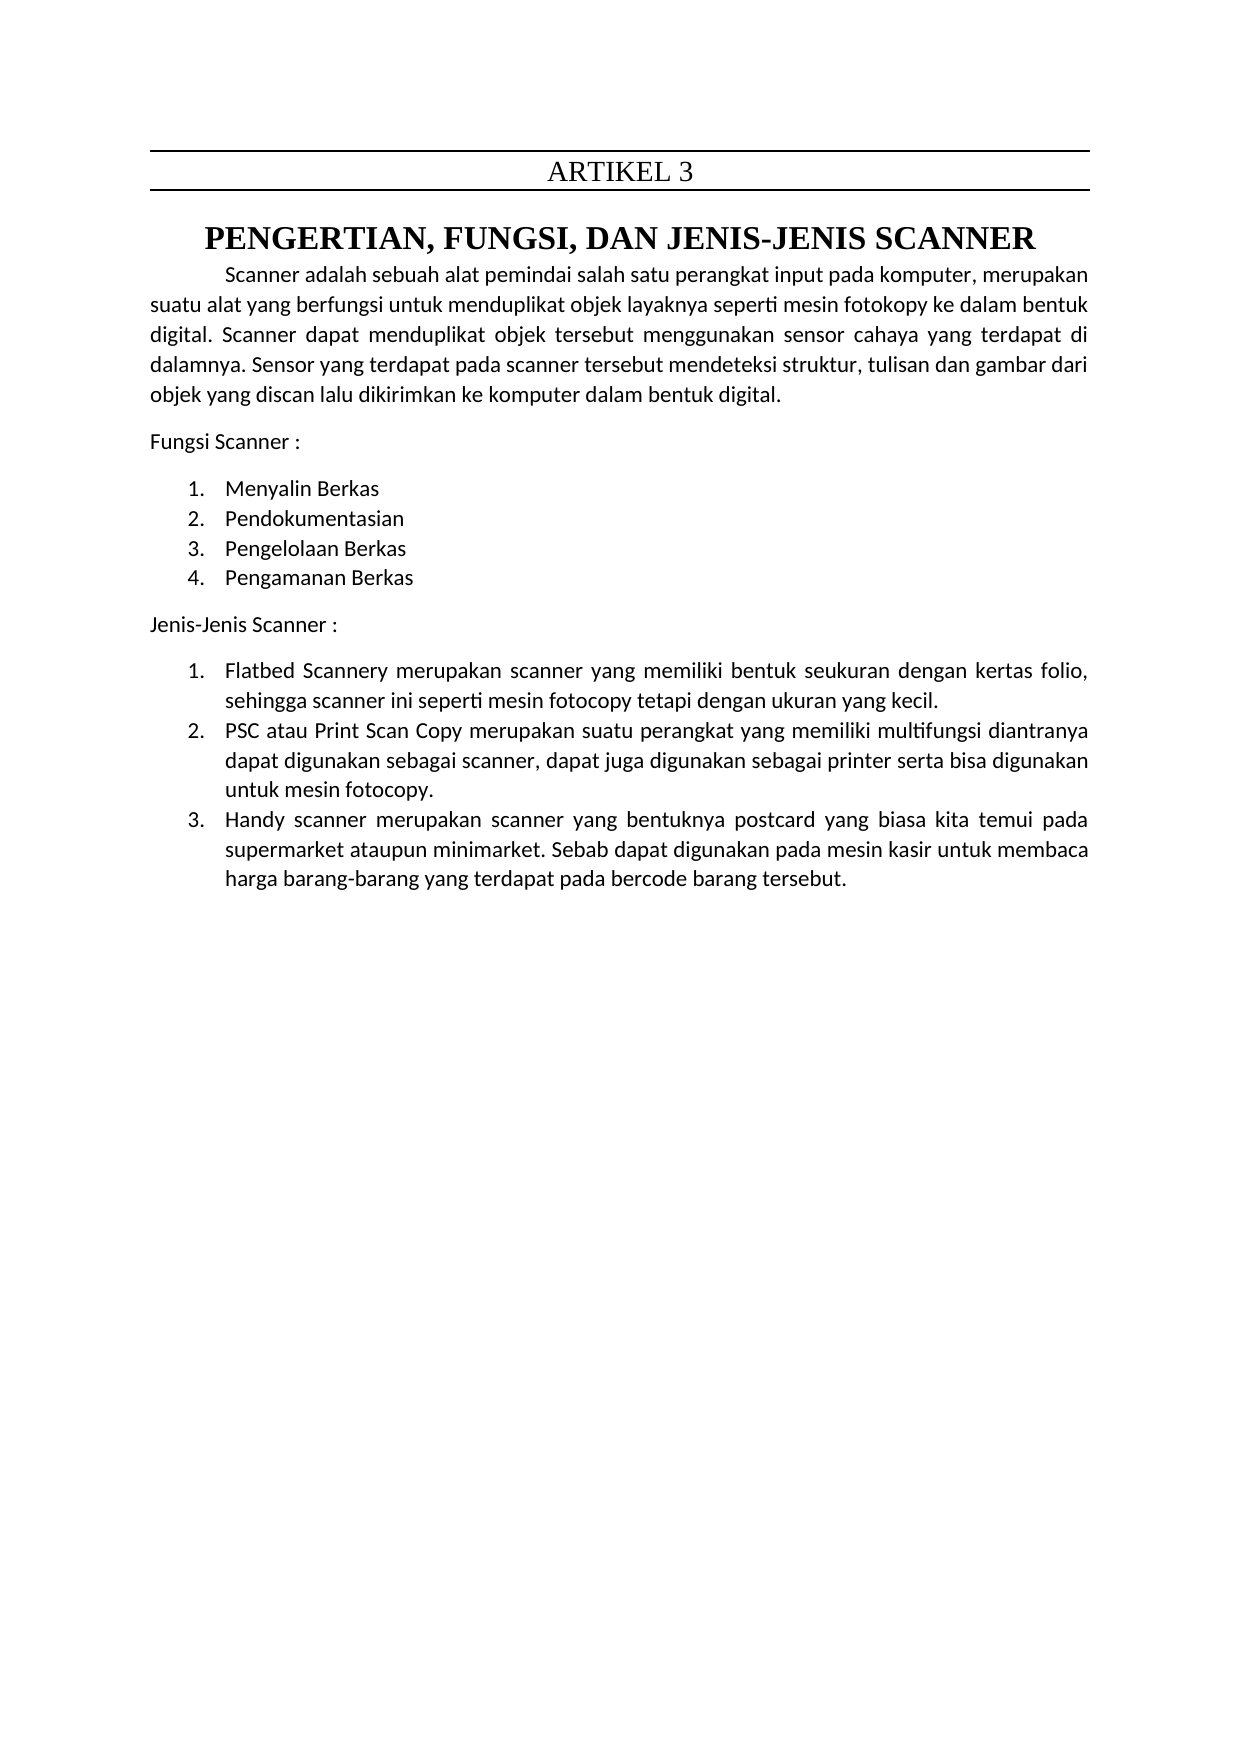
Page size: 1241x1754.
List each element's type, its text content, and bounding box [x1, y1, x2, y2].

list Pengelolaan Berkas [187, 534, 1090, 562]
list Pengamanan Berkas [187, 563, 1090, 591]
list Pendokumentasian [187, 504, 1090, 532]
text ARTIKEL 3 [150, 152, 1090, 189]
list Flatbed Scannery merupakan scanner yang memiliki bentuk seukuran dengan kertas folio, sehingga scanner ini seperti mesin fotocopy tetapi dengan ukuran yang kecil. [187, 657, 1090, 714]
subtitle PENGERTIAN, FUNGSI, DAN JENIS-JENIS SCANNER [150, 218, 1090, 257]
list Menyalin Berkas [187, 474, 1090, 502]
list Handy scanner merupakan scanner yang bentuknya postcard yang biasa kita temui pada supermarket ataupun minimarket. Sebab dapat digunakan pada mesin kasir untuk membaca harga barang-barang yang terdapat pada bercode barang tersebut. [187, 805, 1090, 892]
text Scanner adalah sebuah alat pemindai salah satu perangkat input pada komputer, merupakan suatu alat yang berfungsi untuk menduplikat objek layaknya seperti mesin fotokopy ke dalam bentuk digital. Scanner dapat menduplikat objek tersebut menggunakan sensor cahaya yang terdapat di dalamnya. Sensor yang terdapat pada scanner tersebut mendeteksi struktur, tulisan dan gambar dari objek yang discan lalu dikirimkan ke komputer dalam bentuk digital. [150, 260, 1090, 409]
text Jenis-Jenis Scanner : [150, 610, 1090, 638]
list PSC atau Print Scan Copy merupakan suatu perangkat yang memiliki multifungsi diantranya dapat digunakan sebagai scanner, dapat juga digunakan sebagai printer serta bisa digunakan untuk mesin fotocopy. [187, 716, 1090, 803]
text Fungsi Scanner : [150, 427, 1090, 456]
